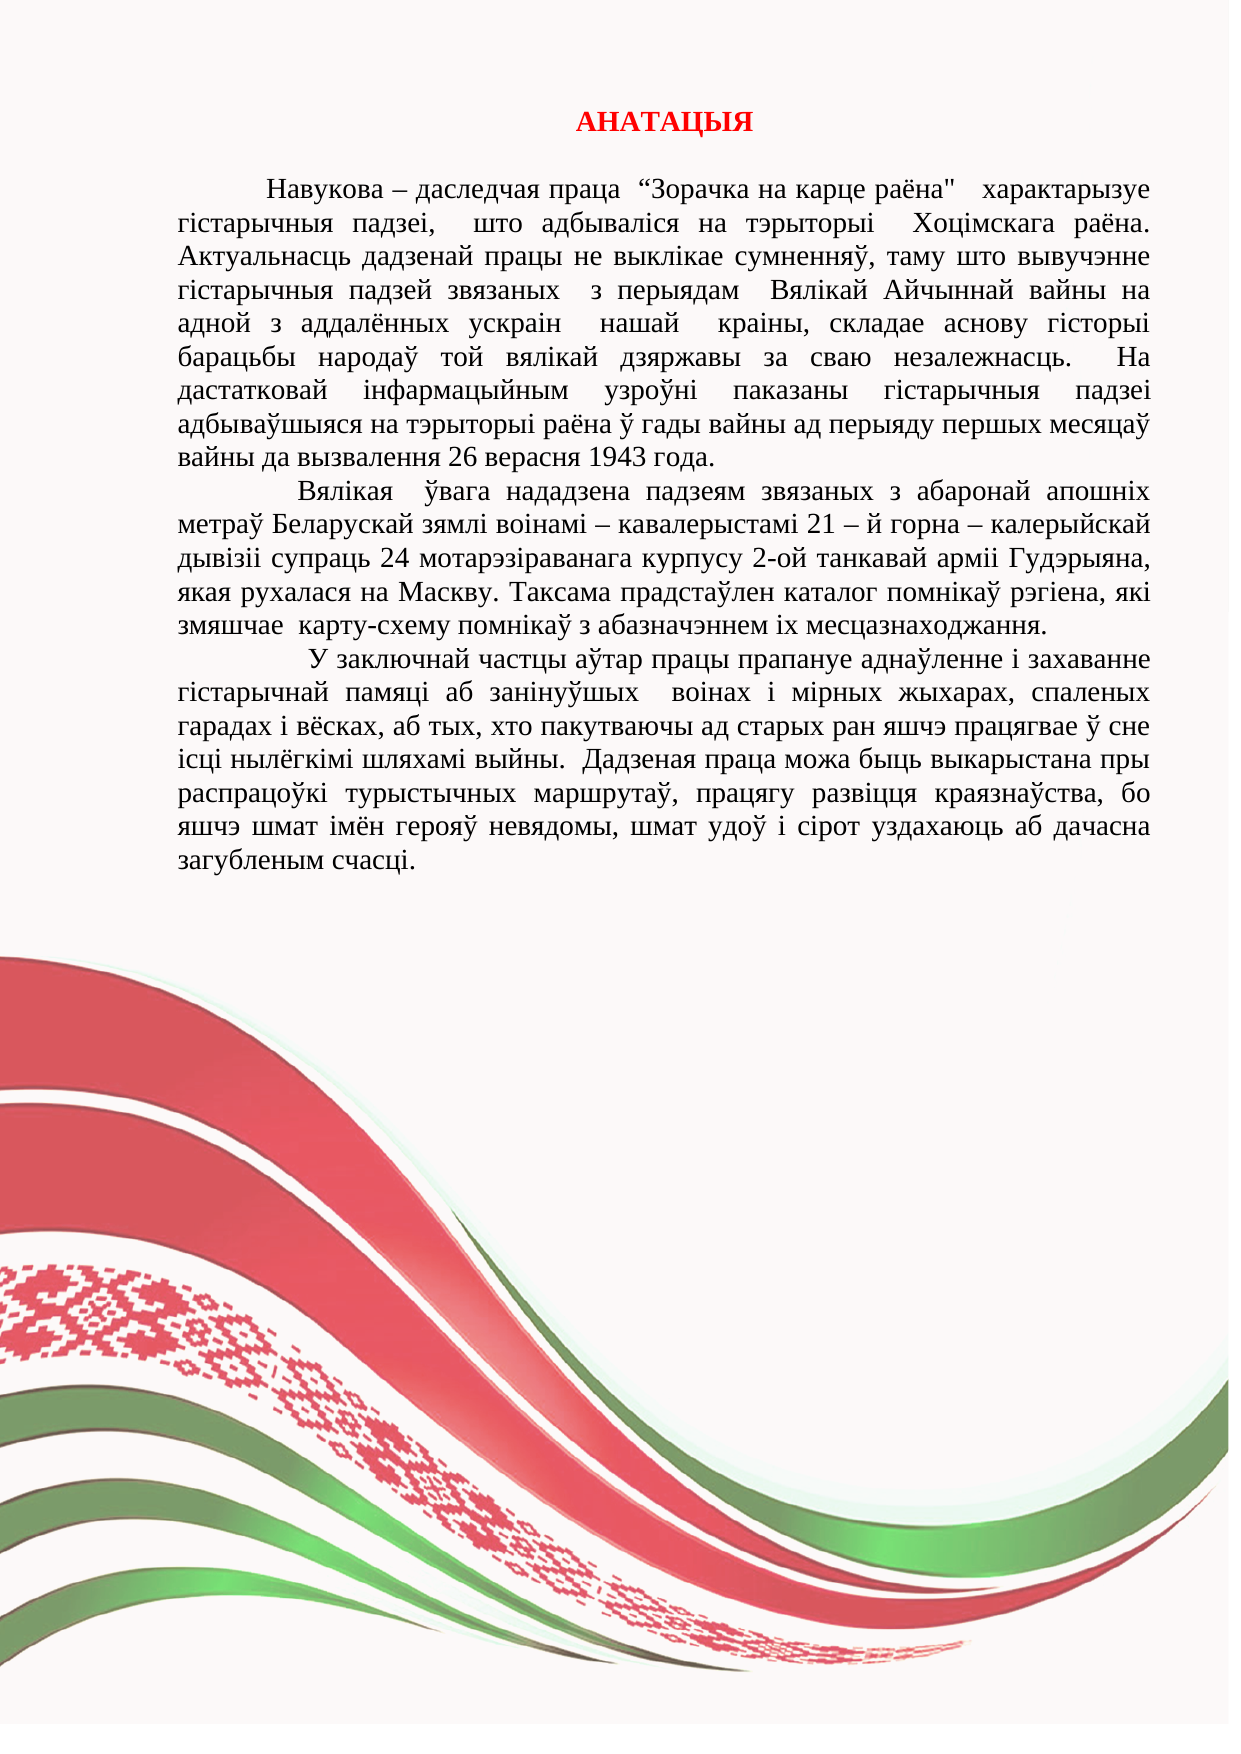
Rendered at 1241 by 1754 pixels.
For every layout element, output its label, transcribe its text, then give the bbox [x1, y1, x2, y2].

text У заключнай частцы аўтар працы прапануе аднаўленне і захаванне гістарычнай памяці аб занінуўшых воінах і мірных жыхарах, спаленых гарадах і вёсках, аб тых, хто пакутваючы ад старых ран яшчэ працягвае ў сне ісці нылёгкімі шляхамі выйны. Дадзеная праца можа быць выкарыстана пры распрацоўкі турыстычных маршрутаў, працягу развіцця краязнаўства, бо яшчэ шмат імён герояў невядомы, шмат удоў і сірот уздахаюць аб дачасна загубленым счасці. [177, 641, 1152, 876]
text Навукова – даследчая праца “Зорачка на карце раёна" характарызуе гістарычныя падзеі, што адбываліся на тэрыторыі Хоцімскага раёна. Актуальнасць дадзенай працы не выклікае сумненняў, таму што вывучэнне гістарычныя падзей звязаных з перыядам Вялікай Айчыннай вайны на адной з аддалённых ускраін нашай краіны, складае аснову гісторыі барацьбы народаў той вялікай дзяржавы за сваю незалежнасць. На дастатковай інфармацыйным узроўні паказаны гістарычныя падзеі адбываўшыяся на тэрыторыі раёна ў гады вайны ад перыяду першых месяцаў вайны да вызвалення 26 верасня 1943 года. [177, 171, 1152, 473]
text Вялікая ўвага нададзена падзеям звязаных з абаронай апошніх метраў Беларускай зямлі воінамі – кавалерыстамі 21 – й горна – калерыйскай дывізіі супраць 24 мотарэзіраванага курпусу 2-ой танкавай арміі Гудэрыяна, якая рухалася на Маскву. Таксама прадстаўлен каталог помнікаў рэгіена, які змяшчае карту-схему помнікаў з абазначэннем іх месцазнаходжання. [177, 473, 1152, 641]
picture [0, 0, 1229, 1724]
text АНАТАЦЫЯ [177, 104, 1152, 138]
